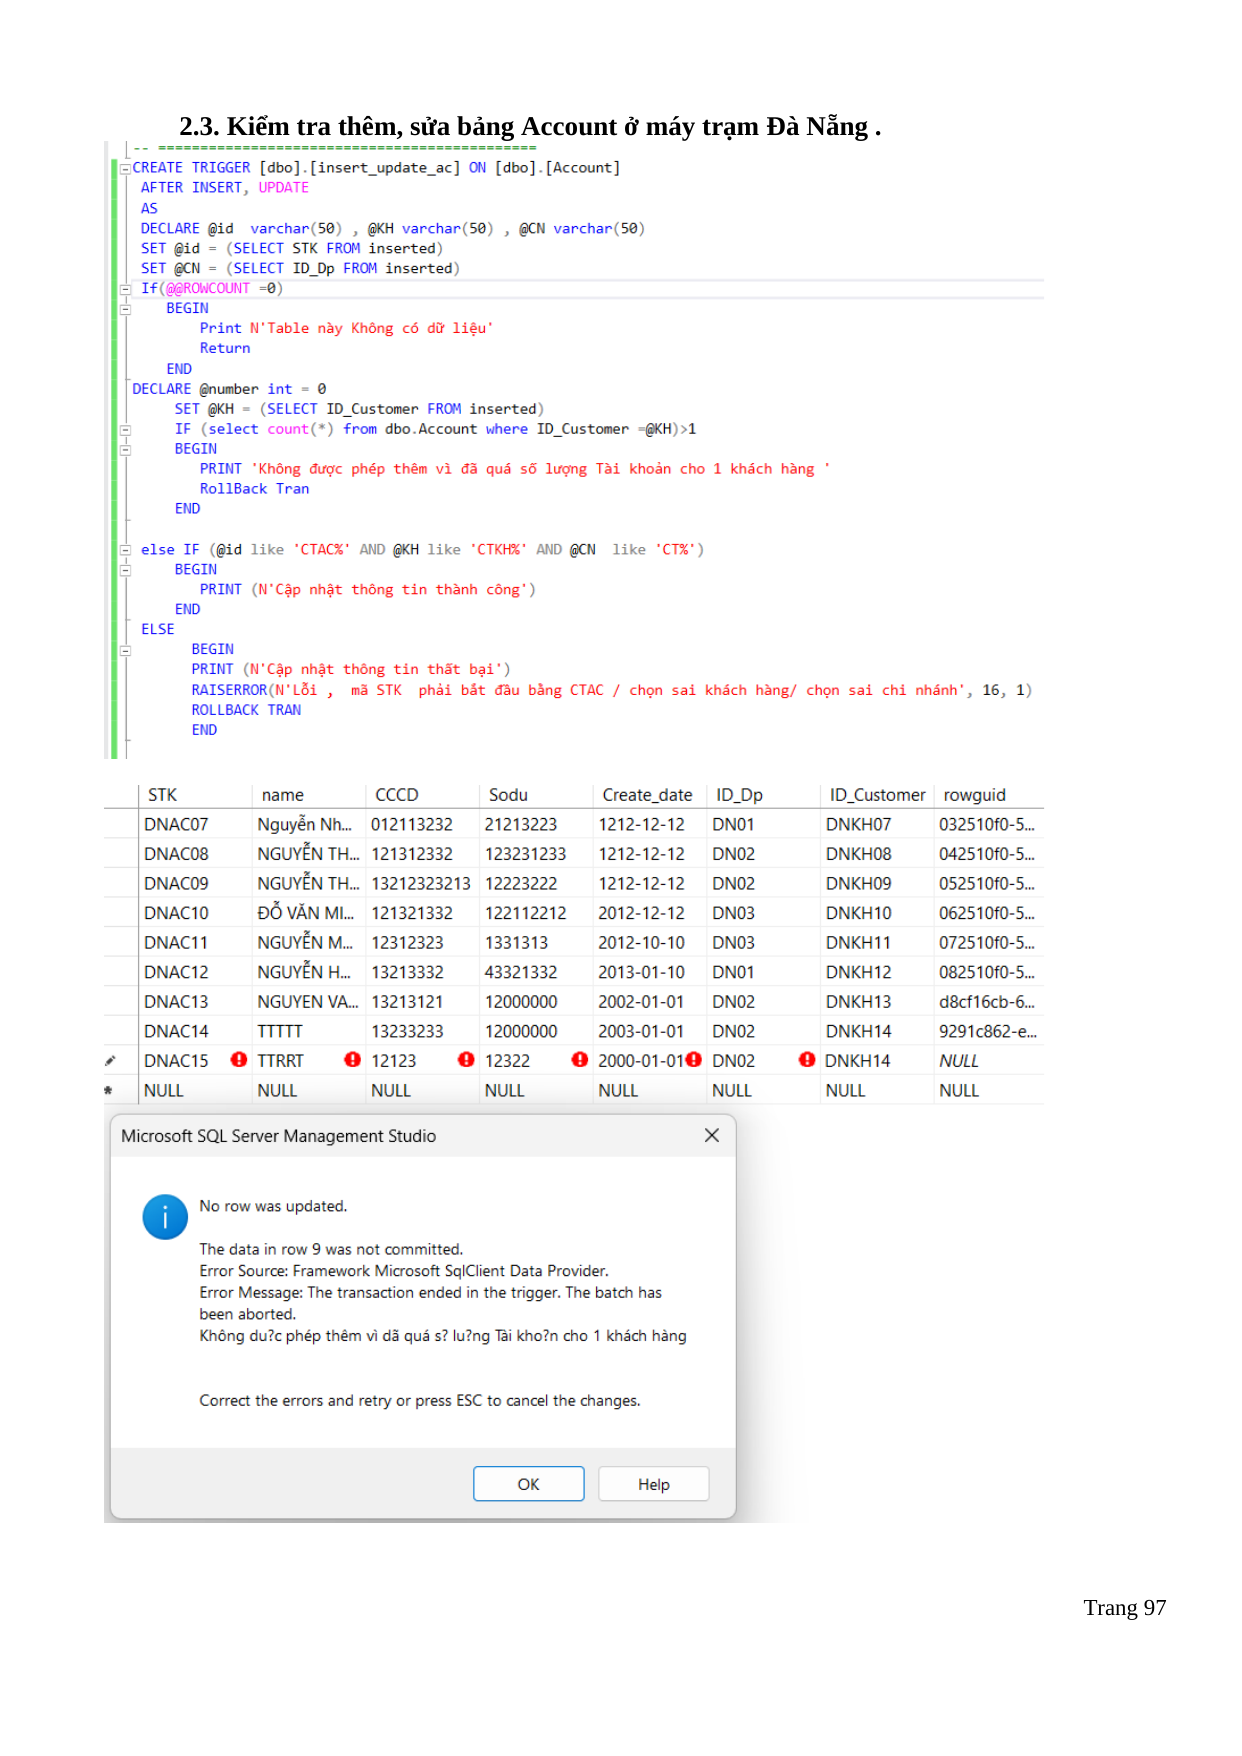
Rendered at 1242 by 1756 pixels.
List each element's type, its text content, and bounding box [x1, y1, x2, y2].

picture [104, 785, 1045, 1523]
picture [104, 141, 1045, 759]
subtitle 2.3. Kiểm tra thêm, sửa bảng Account ở máy trạm Đà Nẵng . [104, 110, 1167, 142]
